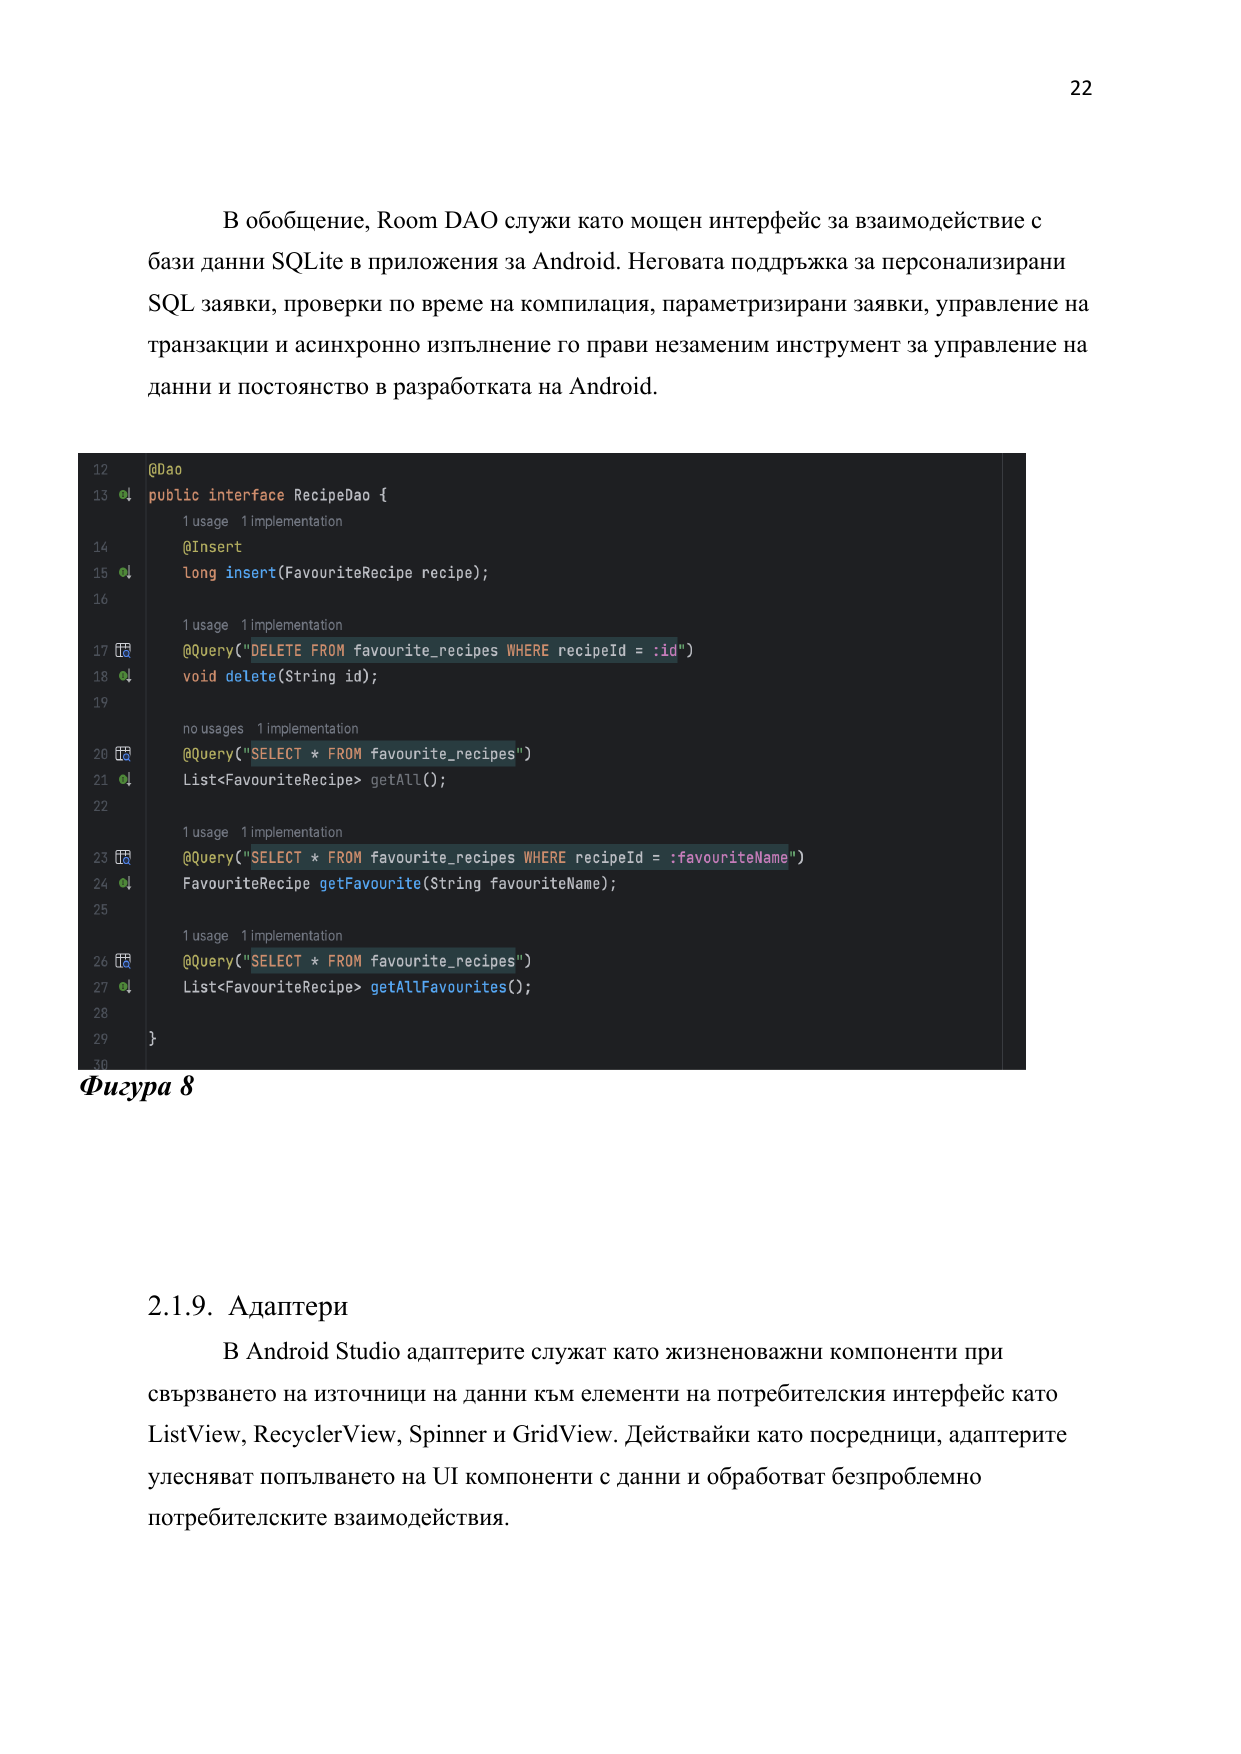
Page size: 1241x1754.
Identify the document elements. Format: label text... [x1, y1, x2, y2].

text В обобщение, Room DAO служи като мощен интерфейс за взаимодействие с бази данни SQLite в приложения за Android. Неговата поддръжка за персонализирани SQL заявки, проверки по време на компилация, параметризирани заявки, управление на транзакции и асинхронно изпълнение го прави незаменим инструмент за управление на данни и постоянство в разработката на Android. [148, 206, 1093, 400]
subtitle 2.1.9. Адаптери [148, 1289, 1093, 1321]
picture [78, 453, 1026, 1069]
text В Android Studio адаптерите служат като жизненоважни компоненти при свързването на източници на данни към елементи на потребителския интерфейс като ListView, RecyclerView, Spinner и GridView. Действайки като посредници, адаптерите улесняват попълването на UI компоненти с данни и обработват безпроблемно потребителските взаимодействия. [148, 1337, 1093, 1531]
